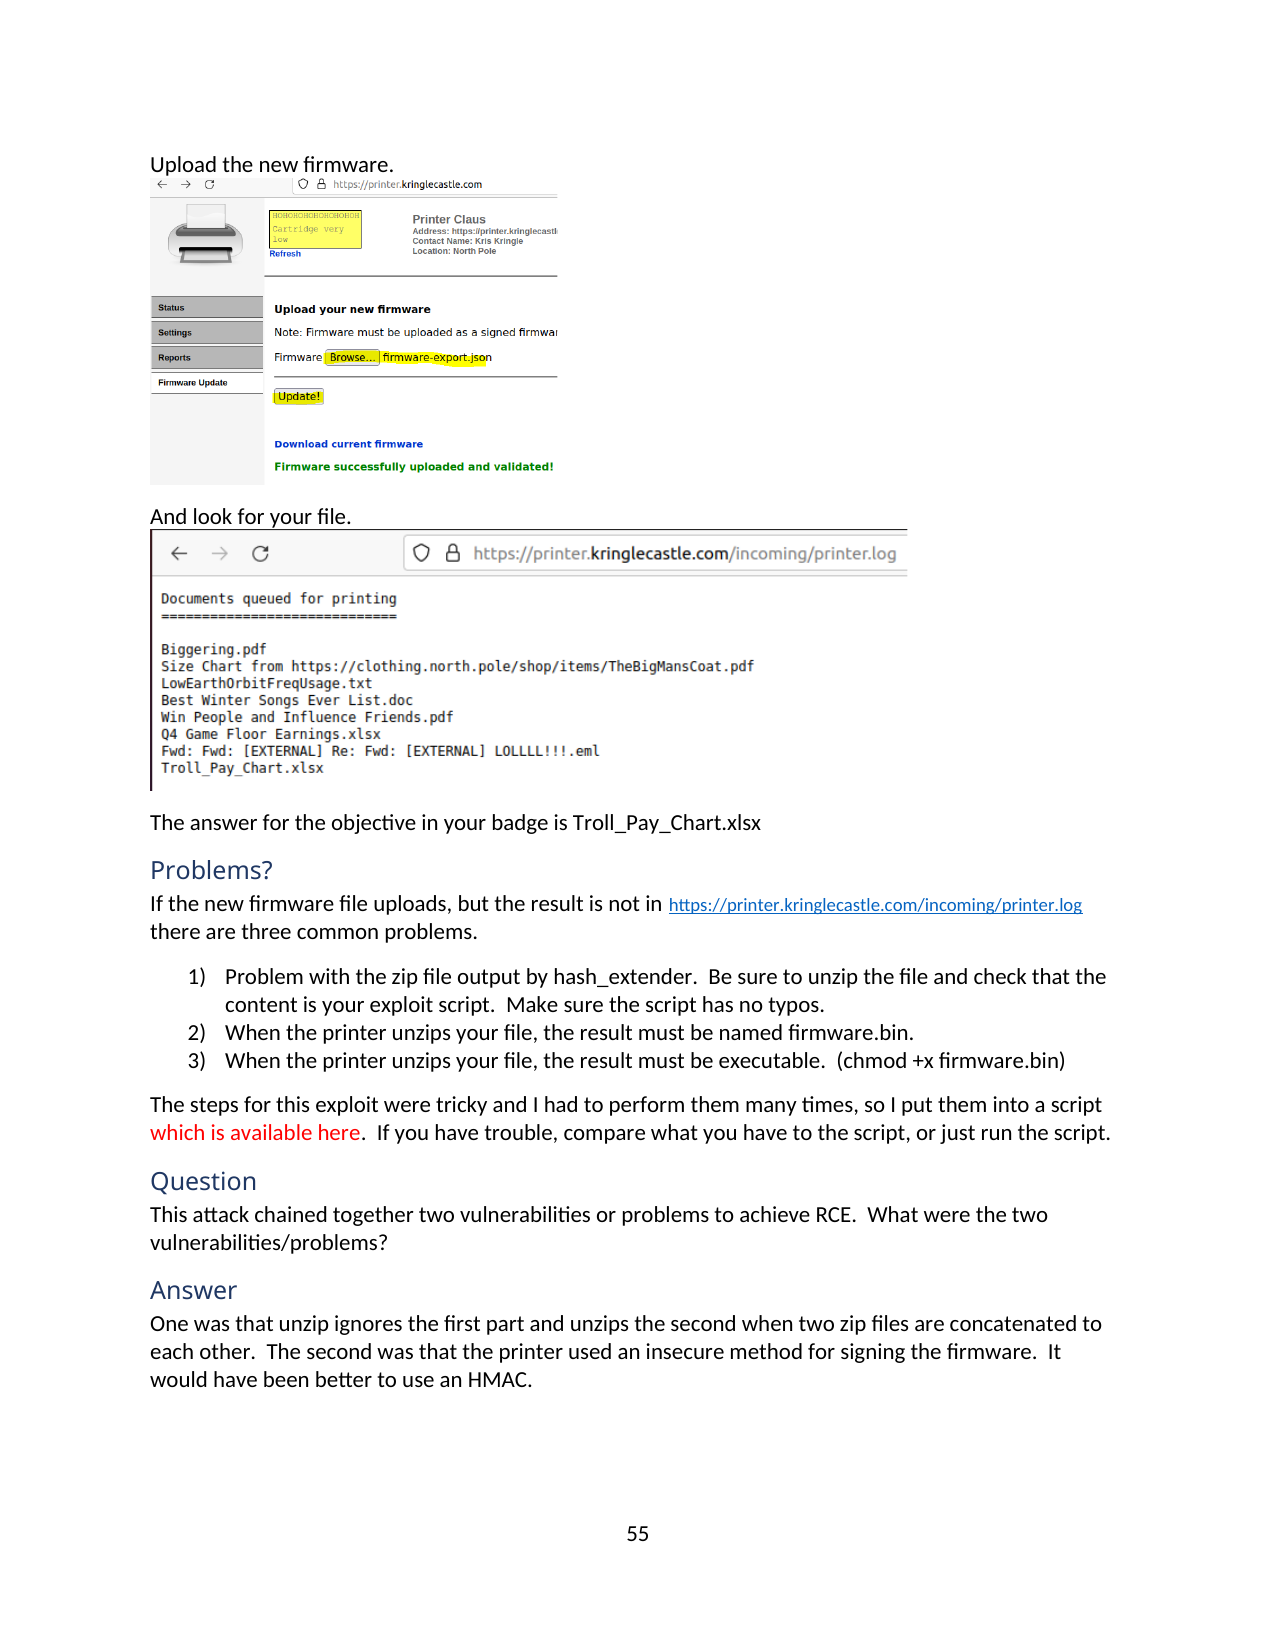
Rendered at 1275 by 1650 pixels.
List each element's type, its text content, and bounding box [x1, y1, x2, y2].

text This attack chained together two vulnerabilities or problems to achieve RCE. What were the two vulnerabilities/problems? [150, 1200, 1125, 1256]
picture [150, 529, 908, 791]
subtitle Question [150, 1163, 1125, 1197]
text One was that unzip ignores the first part and unzips the second when two zip files are concatenated to each other. The second was that the printer used an insecure method for signing the firmware. It would have been better to use an HMAC. [150, 1309, 1125, 1393]
picture [150, 178, 558, 485]
list When the printer unzips your file, the result must be executable. (chmod +x firmware.bin) [187, 1046, 1125, 1074]
list Problem with the zip file output by hash_extender. Be sure to unzip the file and check that the content is your exploit script. Make sure the script has no typos. [187, 962, 1125, 1018]
text If the new firmware file uploads, but the result is not in https://printer.kringlecastle.com/incoming/printer.log there are three common problems. [150, 889, 1125, 945]
subtitle Answer [150, 1273, 1125, 1307]
text The steps for this exploit were tricky and I had to perform them many times, so I put them into a script which is available here. If you have trouble, compare what you have to the script, or just run the script. [150, 1091, 1125, 1147]
list When the printer unzips your file, the result must be named firmware.bin. [187, 1018, 1125, 1046]
subtitle Problems? [150, 852, 1125, 886]
text The answer for the objective in your badge is Troll_Pay_Chart.xlsx [150, 808, 1125, 836]
